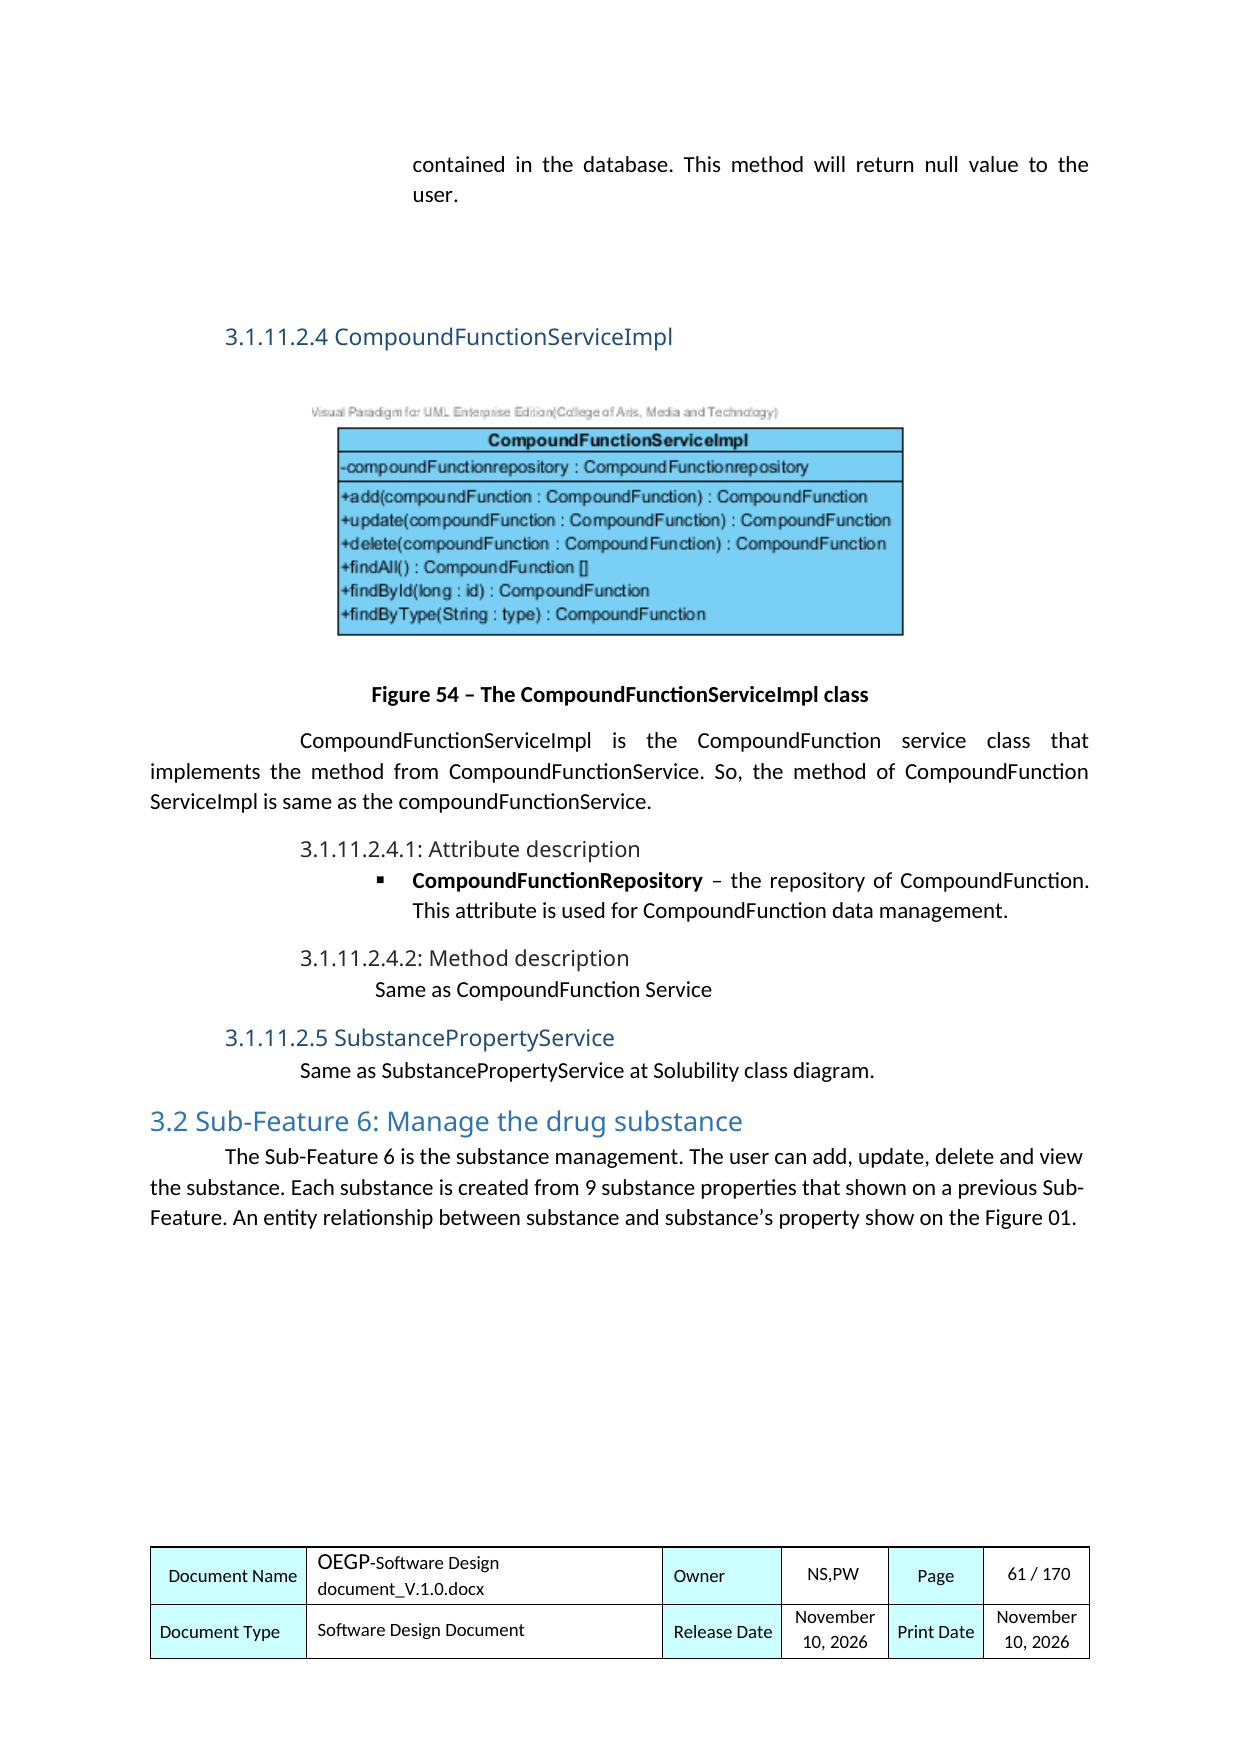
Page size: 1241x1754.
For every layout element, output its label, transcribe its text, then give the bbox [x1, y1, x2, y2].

subtitle 3.1.11.2.4.1: Attribute description [225, 834, 1090, 864]
text Same as CompoundFunction Service [150, 975, 1090, 1003]
text Same as SubstancePropertyService at Solubility class diagram. [150, 1056, 1090, 1084]
text The Sub-Feature 6 is the substance management. The user can add, update, delete and view the substance. Each substance is created from 9 substance properties that shown on a previous Sub-Feature. An entity relationship between substance and substance’s property show on the Figure 01. [150, 1142, 1090, 1231]
picture [311, 401, 929, 661]
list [375, 150, 1090, 208]
subtitle 3.1.11.2.5 SubstancePropertyService [150, 1022, 1090, 1053]
text CompoundFunctionServiceImpl is the CompoundFunction service class that implements the method from CompoundFunctionService. So, the method of CompoundFunction ServiceImpl is same as the compoundFunctionService. [150, 727, 1090, 815]
subtitle 3.2 Sub-Feature 6: Manage the drug substance [150, 1103, 1090, 1139]
subtitle 3.1.11.2.4.2: Method description [225, 943, 1090, 973]
list CompoundFunctionRepository – the repository of CompoundFunction. This attribute is used for CompoundFunction data management. [375, 866, 1090, 924]
text Figure 54 – The CompoundFunctionServiceImpl class [150, 680, 1090, 708]
subtitle 3.1.11.2.4 CompoundFunctionServiceImpl [150, 321, 1090, 352]
